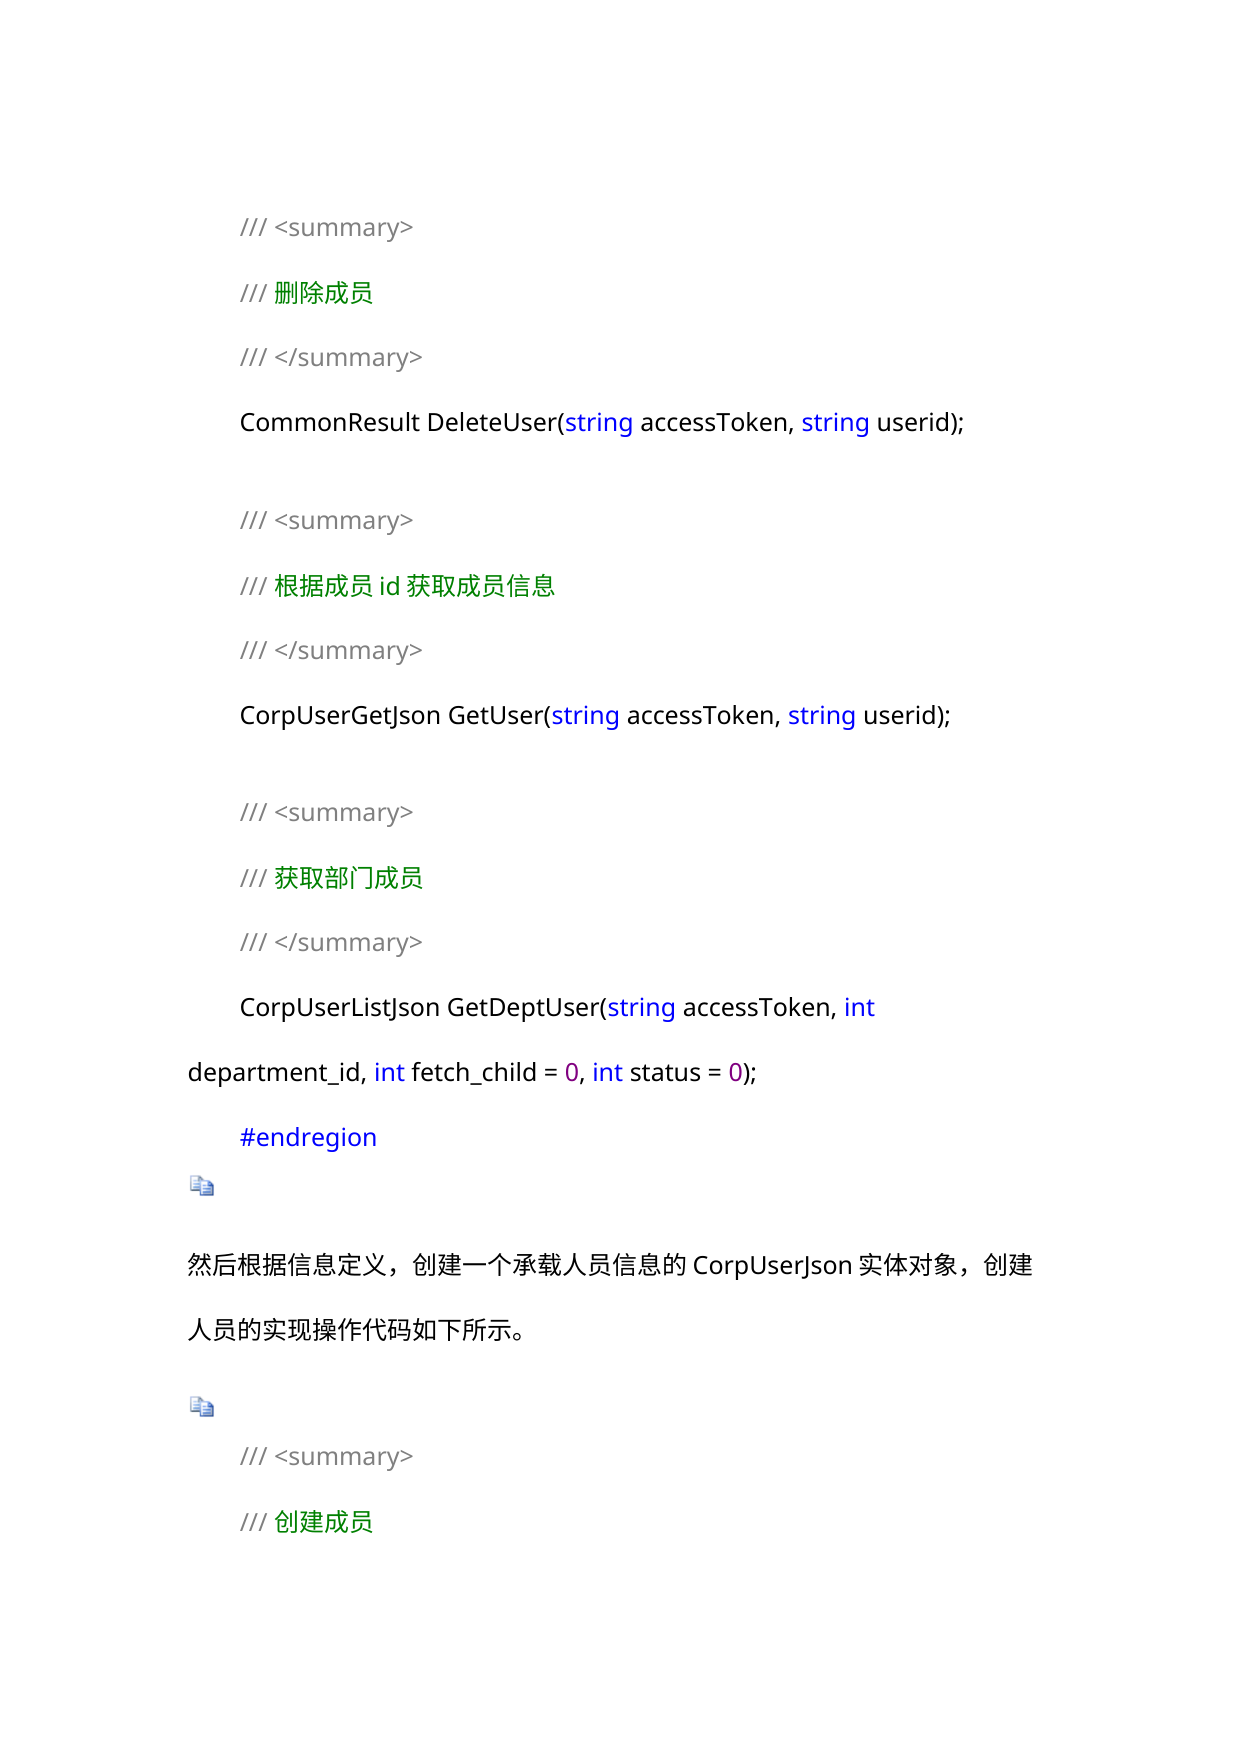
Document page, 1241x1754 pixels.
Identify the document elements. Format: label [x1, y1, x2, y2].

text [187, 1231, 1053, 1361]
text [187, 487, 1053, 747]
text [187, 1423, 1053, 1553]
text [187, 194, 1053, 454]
picture [187, 1169, 219, 1201]
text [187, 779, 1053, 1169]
picture [187, 1390, 219, 1422]
